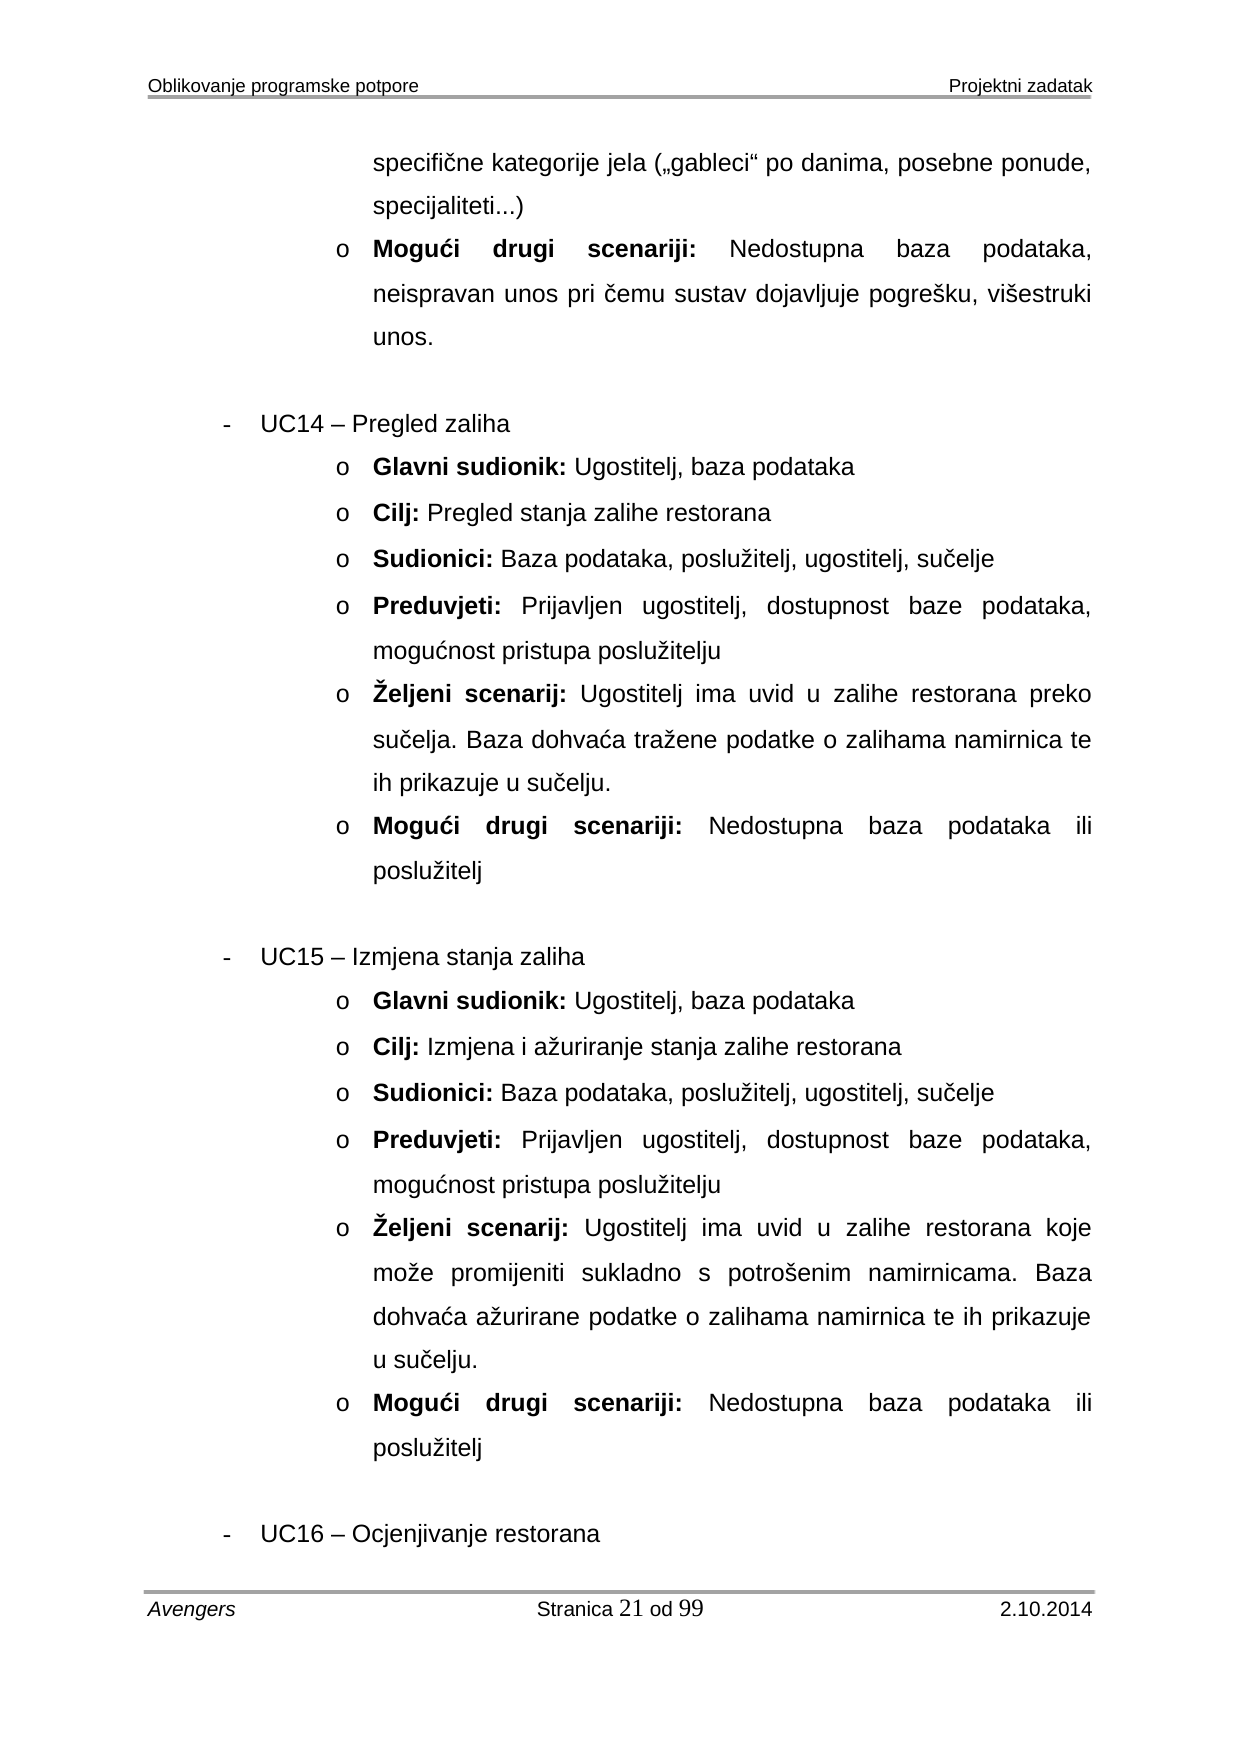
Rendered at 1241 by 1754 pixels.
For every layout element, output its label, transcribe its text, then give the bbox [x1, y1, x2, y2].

list Glavni sudionik: Ugostitelj, baza podataka [335, 452, 1093, 483]
list Sudionici: Baza podataka, poslužitelj, ugostitelj, sučelje [335, 1078, 1093, 1109]
list Cilj: Pregled stanja zalihe restorana [335, 498, 1093, 529]
list Mogući drugi scenariji: Nedostupna baza podataka ili poslužitelj [335, 811, 1093, 885]
list Preduvjeti: Prijavljen ugostitelj, dostupnost baze podataka, mogućnost pristupa poslužitelju [335, 1125, 1093, 1199]
picture [147, 95, 1092, 99]
list Cilj: Izmjena i ažuriranje stanja zalihe restorana [335, 1032, 1093, 1063]
list Mogući drugi scenariji: Nedostupna baza podataka ili poslužitelj [335, 1388, 1093, 1462]
list UC16 – Ocjenjivanje restorana [223, 1519, 1093, 1548]
list Željeni scenarij: Ugostitelj ima uvid u zalihe restorana koje može promijeniti sukladno s potrošenim namirnicama. Baza dohvaća ažurirane podatke o zalihama namirnica te ih prikazuje u sučelju. [335, 1213, 1093, 1373]
list UC15 – Izmjena stanja zaliha [223, 942, 1093, 971]
list Glavni sudionik: Ugostitelj, baza podataka [335, 986, 1093, 1017]
list Sudionici: Baza podataka, poslužitelj, ugostitelj, sučelje [335, 544, 1093, 575]
list Mogući drugi scenariji: Nedostupna baza podataka, neispravan unos pri čemu sustav dojavljuje pogrešku, višestruki unos. [335, 234, 1093, 351]
list Željeni scenarij: Ugostitelj ima uvid u zalihe restorana preko sučelja. Baza dohvaća tražene podatke o zalihama namirnica te ih prikazuje u sučelju. [335, 679, 1093, 796]
list Preduvjeti: Prijavljen ugostitelj, dostupnost baze podataka, mogućnost pristupa poslužitelju [335, 591, 1093, 665]
list UC14 – Pregled zaliha [223, 408, 1093, 437]
picture [143, 1590, 1096, 1594]
